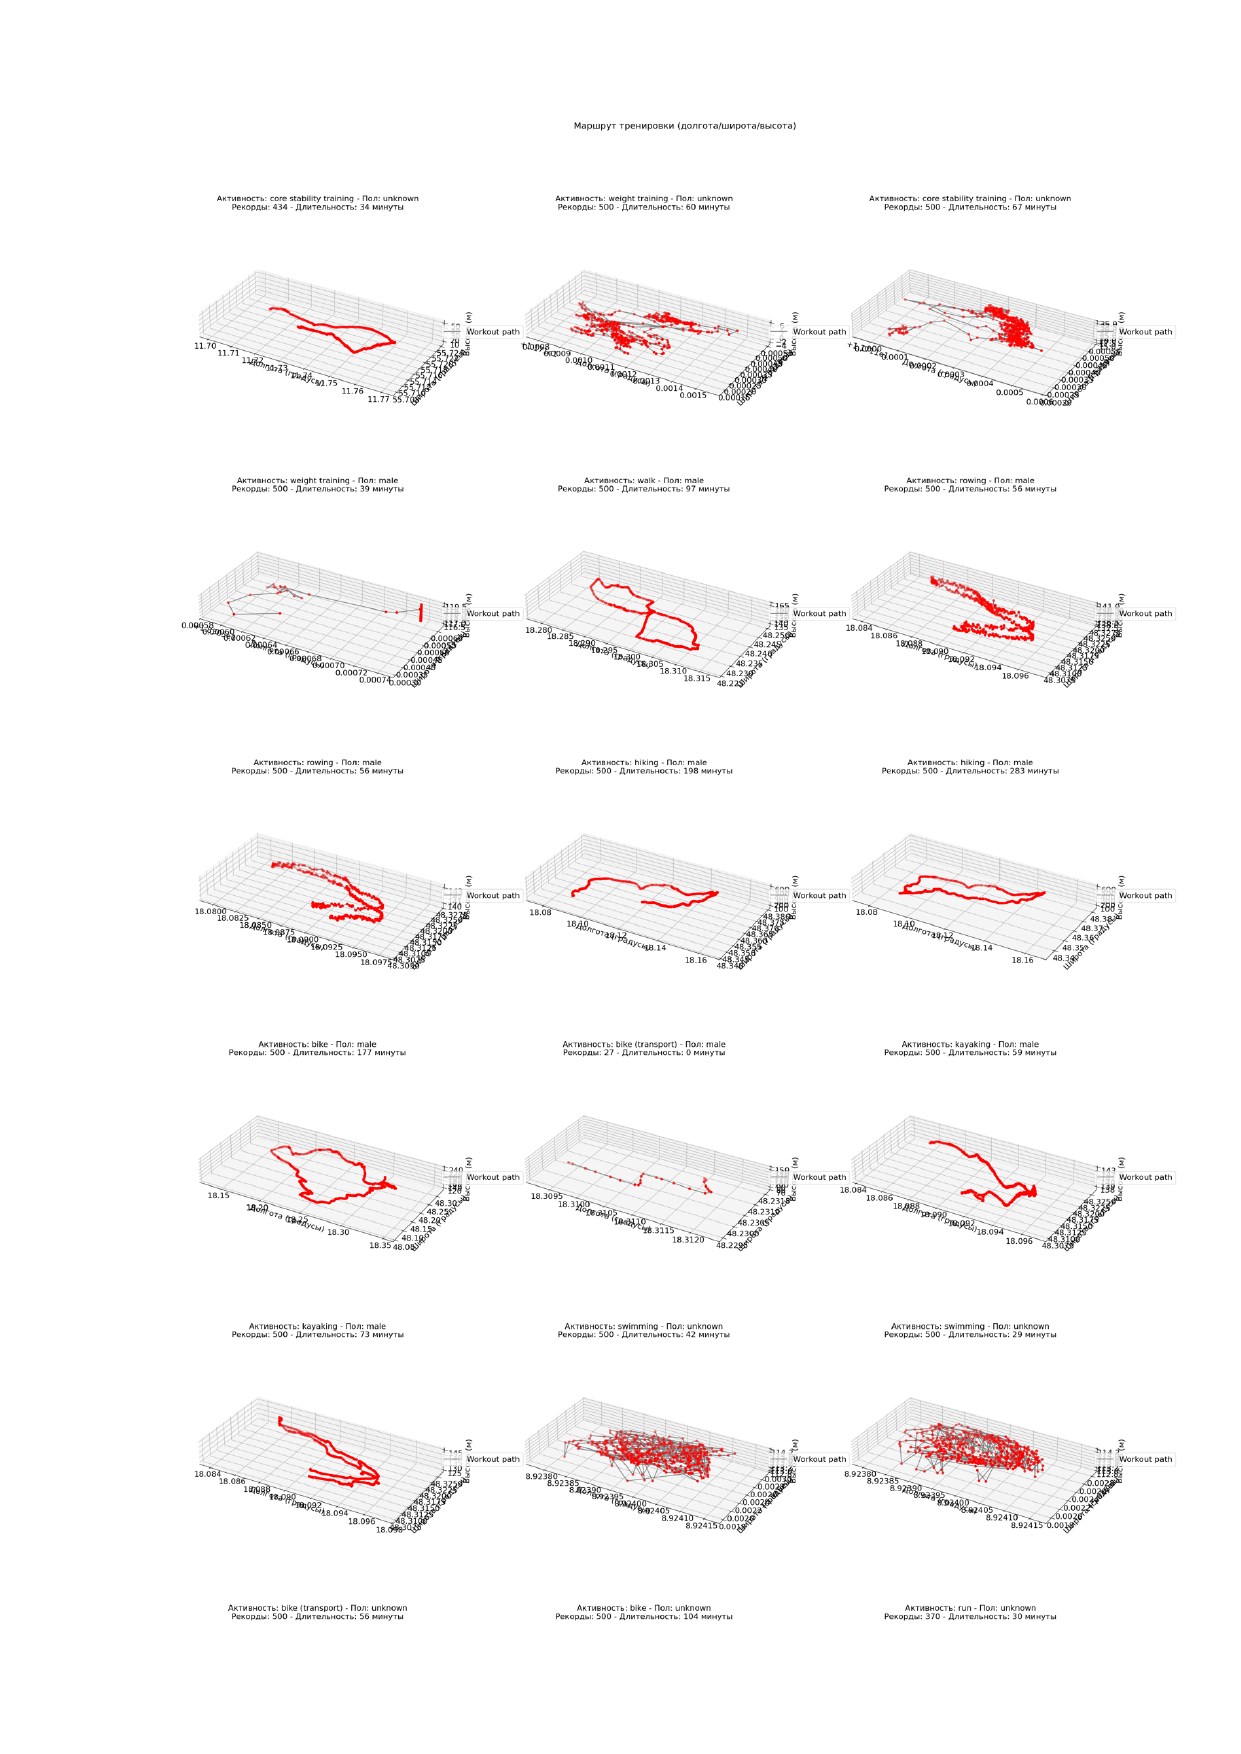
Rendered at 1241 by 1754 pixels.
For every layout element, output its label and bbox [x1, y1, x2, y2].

picture [177, 118, 1179, 1636]
